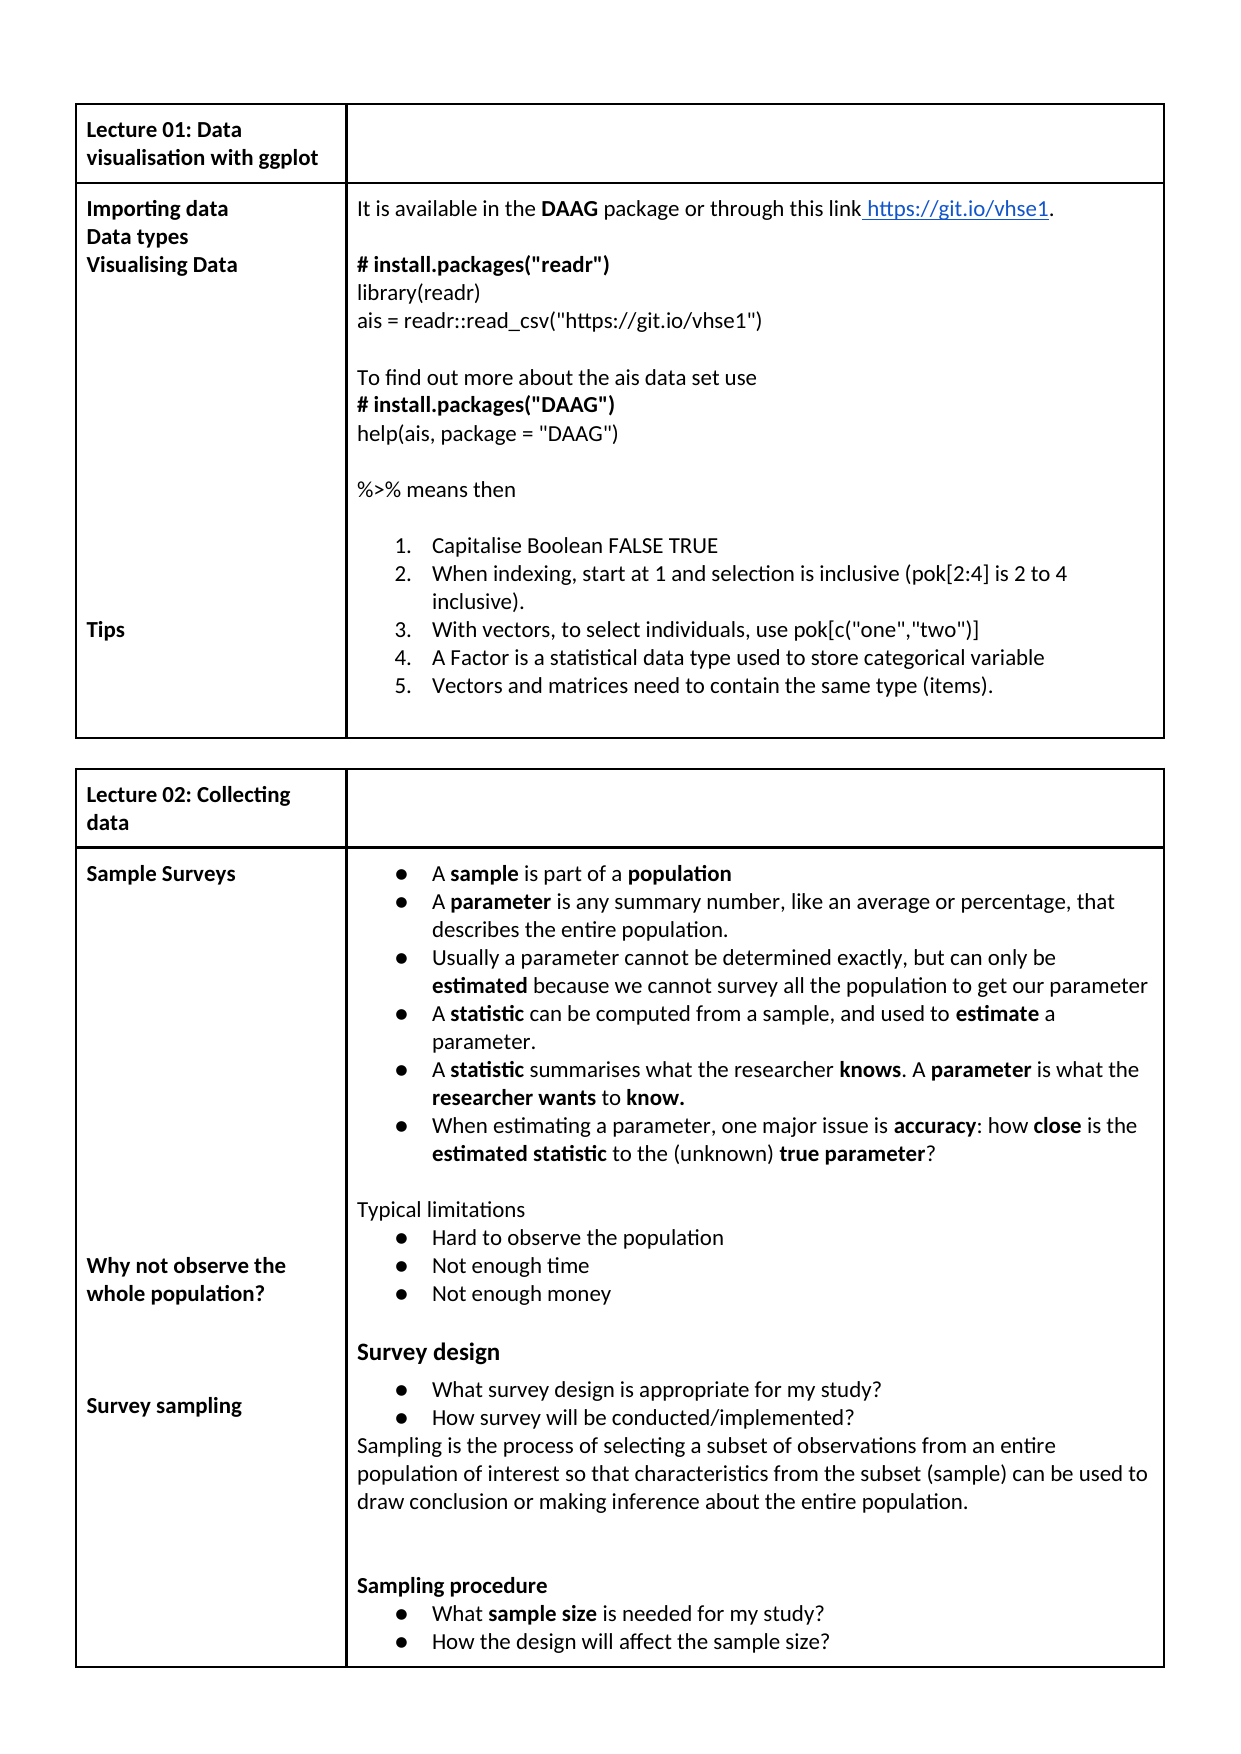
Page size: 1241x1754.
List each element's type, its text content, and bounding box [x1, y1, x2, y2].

table_cell Importing data Data types Visualising Data Tips [77, 184, 345, 737]
table_header [348, 105, 1163, 182]
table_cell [77, 849, 345, 1666]
table_header [348, 770, 1163, 846]
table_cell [348, 849, 1163, 1666]
table_cell It is available in the DAAG package or through this link https://git.io/vhse1. # install.packages("readr") library(readr) ais = readr::read_csv("https://git.io/vhse1") To find out more about the ais data set use # install.packages("DAAG") help(ais, package = "DAAG") %>% means then Capitalise Boolean FALSE TRUE When indexing, start at 1 and selection is inclusive (pok[2:4] is 2 to 4 inclusive). With vectors, to select individuals, use pok[c("one","two")] A Factor is a statistical data type used to store categorical variable Vectors and matrices need to contain the same type (items). [348, 184, 1163, 737]
table_header Lecture 02: Collecting data [77, 770, 345, 846]
table_header Lecture 01: Data visualisation with ggplot [77, 105, 345, 182]
